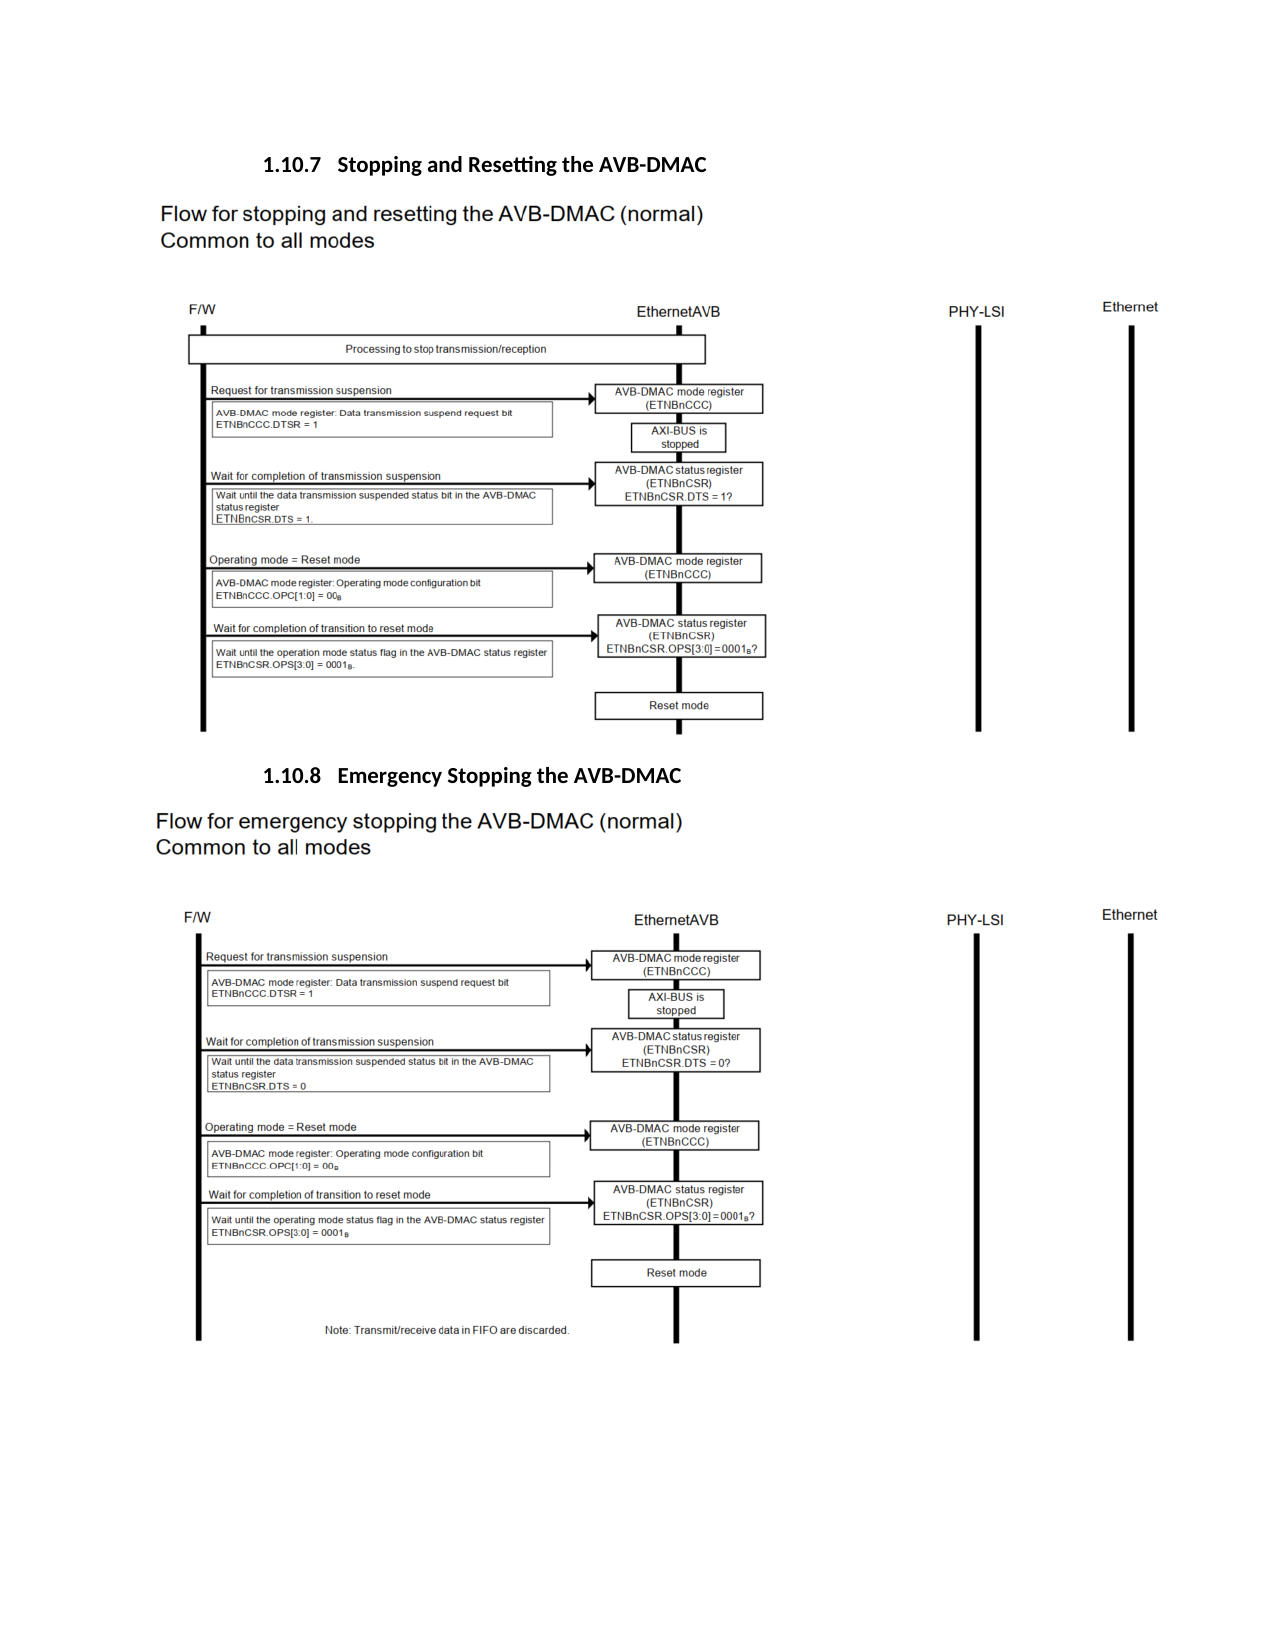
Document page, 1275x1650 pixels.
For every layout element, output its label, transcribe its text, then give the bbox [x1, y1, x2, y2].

list Emergency Stopping the AVB-DMAC [262, 761, 1125, 789]
picture [150, 807, 1174, 1350]
picture [150, 196, 1174, 742]
list Stopping and Resetting the AVB-DMAC [262, 150, 1125, 178]
